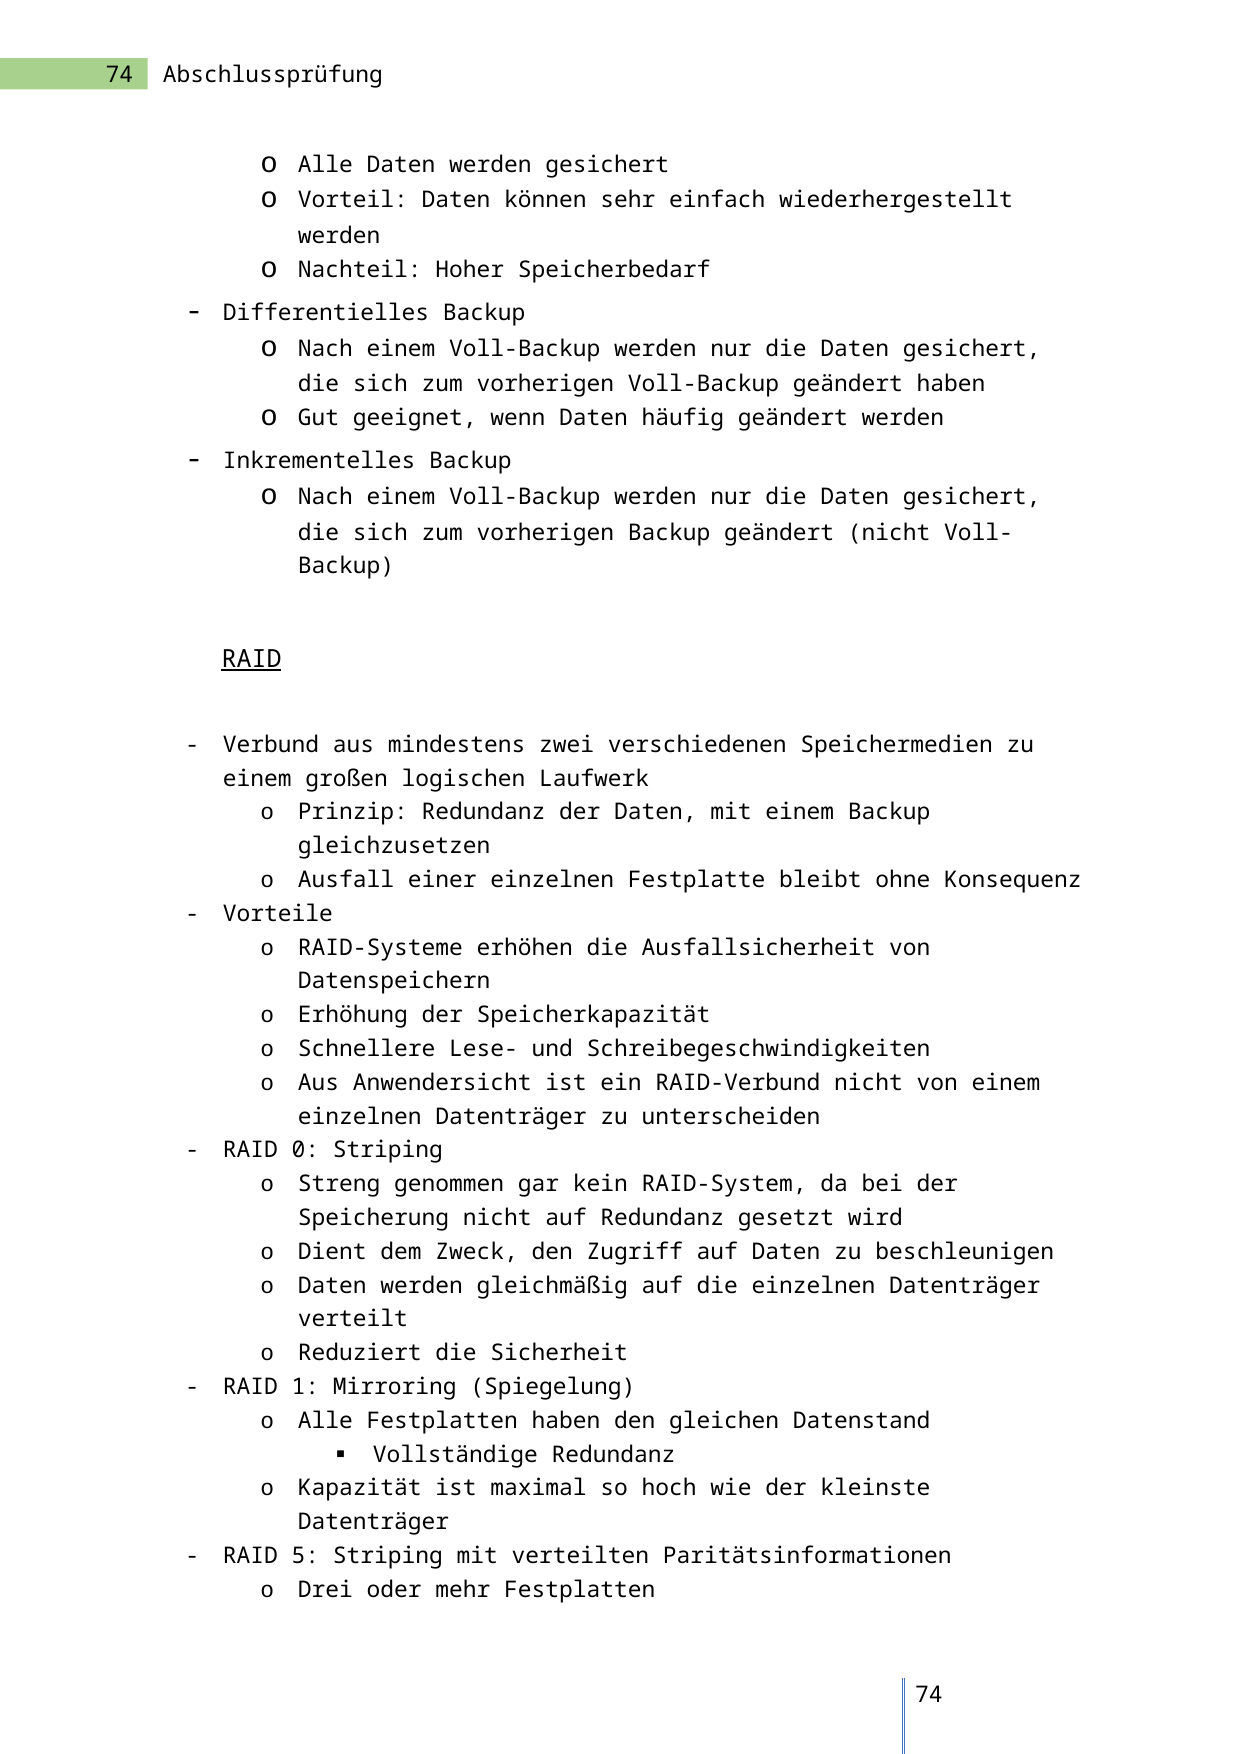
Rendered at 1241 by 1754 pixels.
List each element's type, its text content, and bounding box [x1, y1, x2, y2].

list RAID-Systeme erhöhen die Ausfallsicherheit von Datenspeichern [260, 930, 1093, 996]
list Nach einem Voll-Backup werden nur die Daten gesichert, die sich zum vorherigen Voll-Backup geändert haben [260, 332, 1093, 398]
list Alle Festplatten haben den gleichen Datenstand [260, 1404, 1093, 1435]
list Aus Anwendersicht ist ein RAID-Verbund nicht von einem einzelnen Datenträger zu unterscheiden [260, 1066, 1093, 1131]
list Vorteile [185, 897, 1093, 928]
list Daten werden gleichmäßig auf die einzelnen Datenträger verteilt [260, 1268, 1093, 1334]
list Prinzip: Redundanz der Daten, mit einem Backup gleichzusetzen [260, 795, 1093, 860]
list Schnellere Lese- und Schreibegeschwindigkeiten [260, 1032, 1093, 1063]
list Kapazität ist maximal so hoch wie der kleinste Datenträger [260, 1471, 1093, 1536]
list RAID 0: Striping [185, 1133, 1093, 1164]
list Drei oder mehr Festplatten [260, 1573, 1093, 1604]
subtitle RAID [148, 641, 1093, 674]
list Nachteil: Hoher Speicherbedarf [260, 253, 1093, 286]
list Vorteil: Daten können sehr einfach wiederhergestellt werden [260, 183, 1093, 250]
list Reduziert die Sicherheit [260, 1336, 1093, 1367]
list Vollständige Redundanz [335, 1438, 1093, 1469]
list Nach einem Voll-Backup werden nur die Daten gesichert, die sich zum vorherigen Backup geändert (nicht Voll-Backup) [260, 480, 1093, 580]
list Differentielles Backup [185, 289, 1093, 328]
list Erhöhung der Speicherkapazität [260, 998, 1093, 1029]
list RAID 1: Mirroring (Spiegelung) [185, 1370, 1093, 1401]
list Streng genommen gar kein RAID-System, da bei der Speicherung nicht auf Redundanz gesetzt wird [260, 1167, 1093, 1232]
list Alle Daten werden gesichert [260, 148, 1093, 181]
list Dient dem Zweck, den Zugriff auf Daten zu beschleunigen [260, 1235, 1093, 1266]
list RAID 5: Striping mit verteilten Paritätsinformationen [185, 1539, 1093, 1570]
list Inkrementelles Backup [185, 437, 1093, 477]
list Gut geeignet, wenn Daten häufig geändert werden [260, 401, 1093, 434]
list Ausfall einer einzelnen Festplatte bleibt ohne Konsequenz [260, 863, 1093, 894]
list Verbund aus mindestens zwei verschiedenen Speichermedien zu einem großen logischen Laufwerk [185, 728, 1093, 793]
